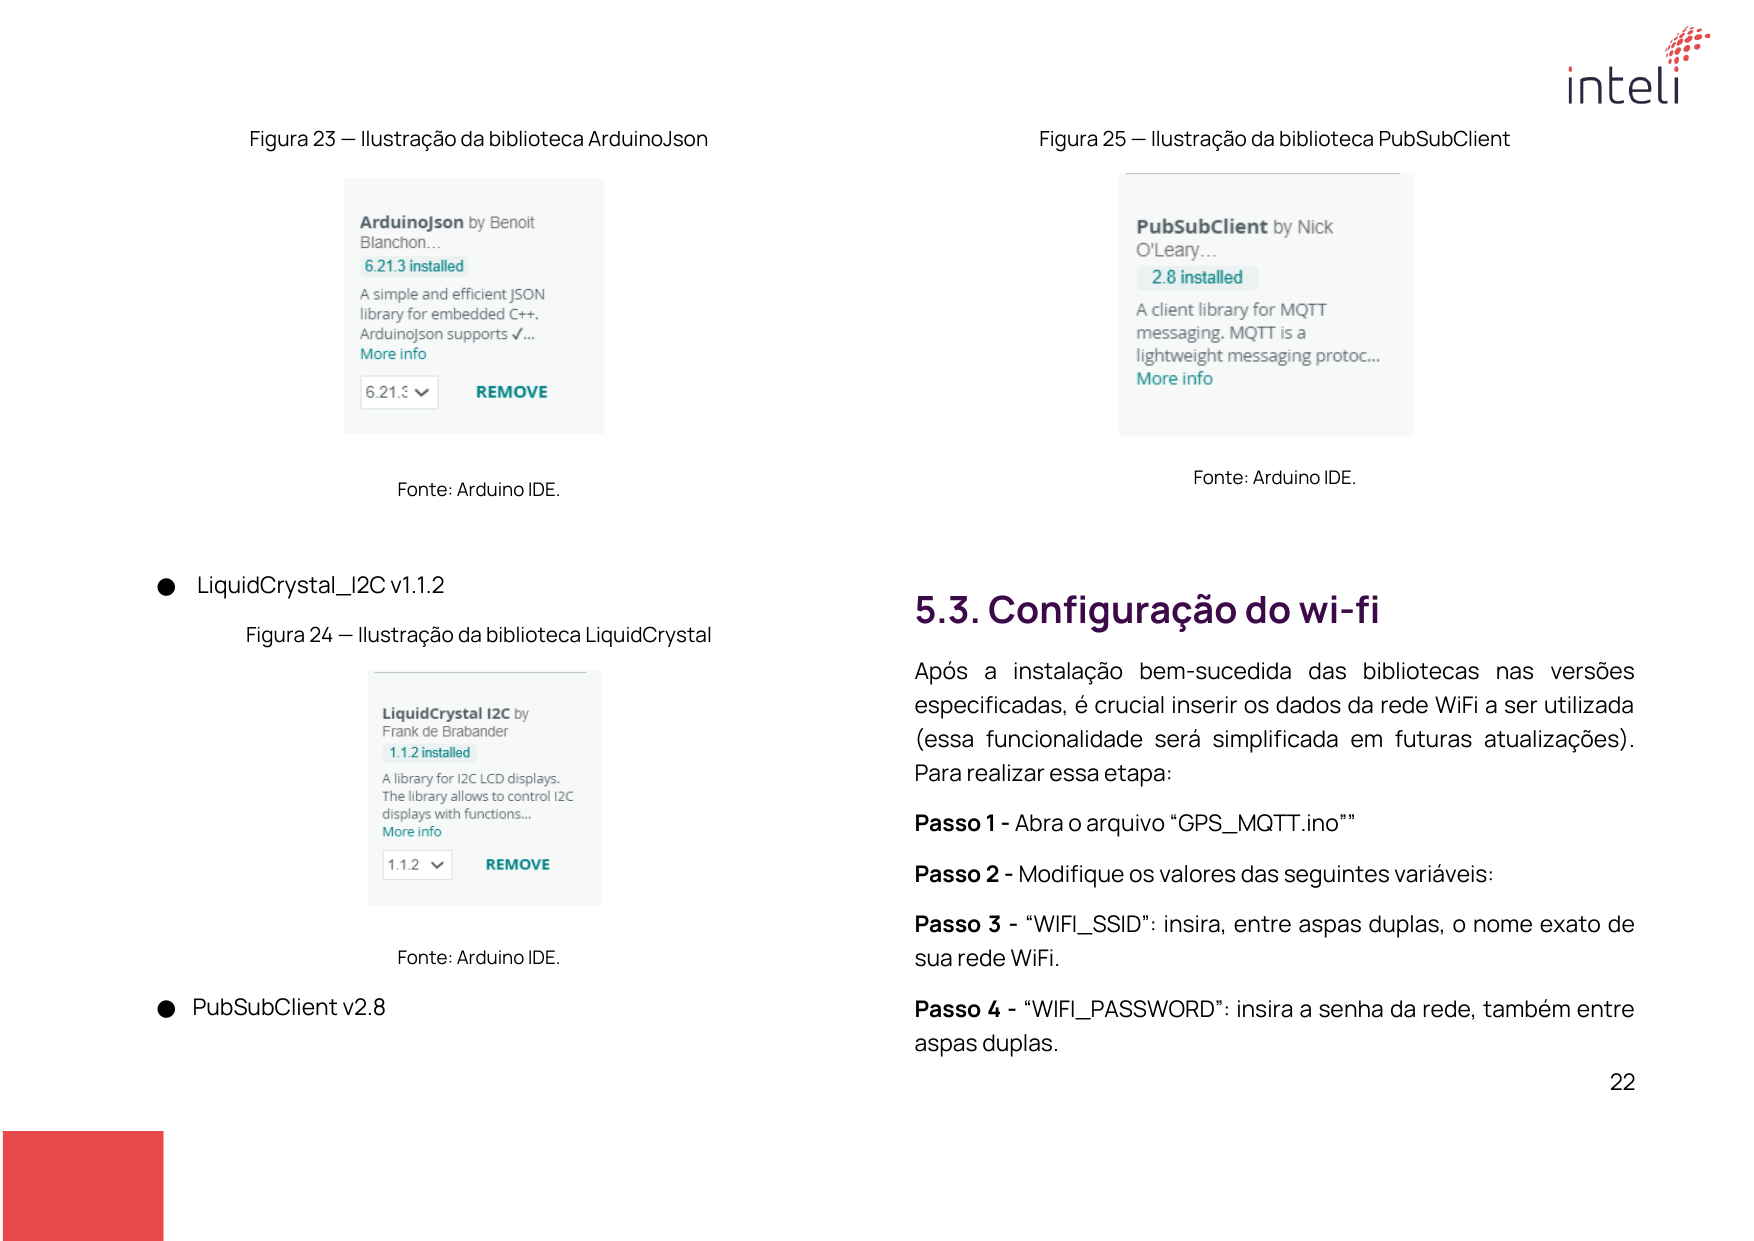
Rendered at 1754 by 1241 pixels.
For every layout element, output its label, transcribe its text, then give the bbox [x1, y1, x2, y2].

text 5.3. Configuração do wi-fi [914, 583, 1636, 634]
list PubSubClient v2.8 [156, 991, 839, 1022]
text Figura 25 — Ilustração da biblioteca PubSubClient [914, 124, 1636, 152]
list LiquidCrystal_I2C v1.1.2 [156, 569, 839, 601]
picture [2, 1131, 164, 1241]
picture [343, 178, 605, 434]
picture [1568, 26, 1711, 104]
text Fonte: Arduino IDE. [118, 476, 839, 502]
text Passo 4 - “WIFI_PASSWORD”: insira a senha da rede, também entre aspas duplas. [914, 993, 1636, 1058]
text Fonte: Arduino IDE. [914, 465, 1636, 490]
text Figura 24 — Ilustração da biblioteca LiquidCrystal [118, 620, 839, 648]
picture [1118, 173, 1415, 436]
text Passo 1 - Abra o arquivo “GPS_MQTT.ino”” [914, 807, 1636, 839]
picture [368, 671, 602, 905]
text Passo 3 - “WIFI_SSID”: insira, entre aspas duplas, o nome exato de sua rede WiFi. [914, 908, 1636, 973]
text Figura 23 — Ilustração da biblioteca ArduinoJson [118, 124, 839, 152]
text Após a instalação bem-sucedida das bibliotecas nas versões especificadas, é crucial inserir os dados da rede WiFi a ser utilizada (essa funcionalidade será simplificada em futuras atualizações). Para realizar essa etapa: [914, 655, 1636, 788]
text Passo 2 - Modifique os valores das seguintes variáveis: [914, 858, 1636, 889]
